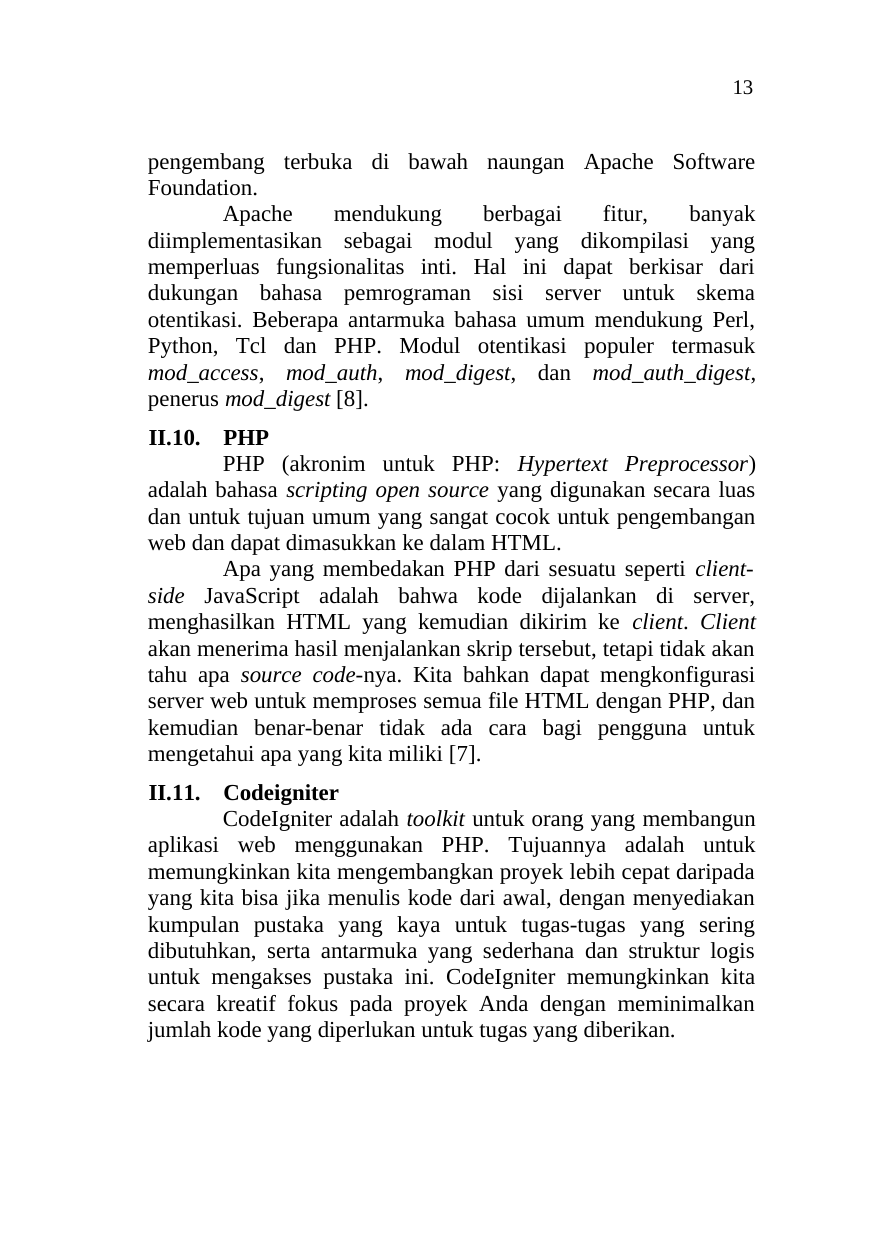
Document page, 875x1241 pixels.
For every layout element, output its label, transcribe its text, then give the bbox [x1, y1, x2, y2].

text PHP (akronim untuk PHP: Hypertext Preprocessor) adalah bahasa scripting open source yang digunakan secara luas dan untuk tujuan umum yang sangat cocok untuk pengembangan web dan dapat dimasukkan ke dalam HTML. [148, 450, 756, 556]
text CodeIgniter adalah toolkit untuk orang yang membangun aplikasi web menggunakan PHP. Tujuannya adalah untuk memungkinkan kita mengembangkan proyek lebih cepat daripada yang kita bisa jika menulis kode dari awal, dengan menyediakan kumpulan pustaka yang kaya untuk tugas-tugas yang sering dibutuhkan, serta antarmuka yang sederhana dan struktur logis untuk mengakses pustaka ini. CodeIgniter memungkinkan kita secara kreatif fokus pada proyek Anda dengan meminimalkan jumlah kode yang diperlukan untuk tugas yang diberikan. [148, 805, 756, 1042]
text Apa yang membedakan PHP dari sesuatu seperti client-side JavaScript adalah bahwa kode dijalankan di server, menghasilkan HTML yang kemudian dikirim ke client. Client akan menerima hasil menjalankan skrip tersebut, tetapi tidak akan tahu apa source code-nya. Kita bahkan dapat mengkonfigurasi server web untuk memproses semua file HTML dengan PHP, dan kemudian benar-benar tidak ada cara bagi pengguna untuk mengetahui apa yang kita miliki. [148, 556, 756, 766]
subtitle PHP [148, 424, 756, 450]
subtitle Codeigniter [148, 779, 756, 805]
text Apache mendukung berbagai fitur, banyak diimplementasikan sebagai modul yang dikompilasi yang memperluas fungsionalitas inti. Hal ini dapat berkisar dari dukungan bahasa pemrograman sisi server untuk skema otentikasi. Beberapa antarmuka bahasa umum mendukung Perl, Python, Tcl dan PHP. Modul otentikasi populer termasuk mod_access, mod_auth, mod_digest, dan mod_auth_digest, penerus mod_digest. [148, 200, 756, 411]
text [148, 148, 756, 200]
